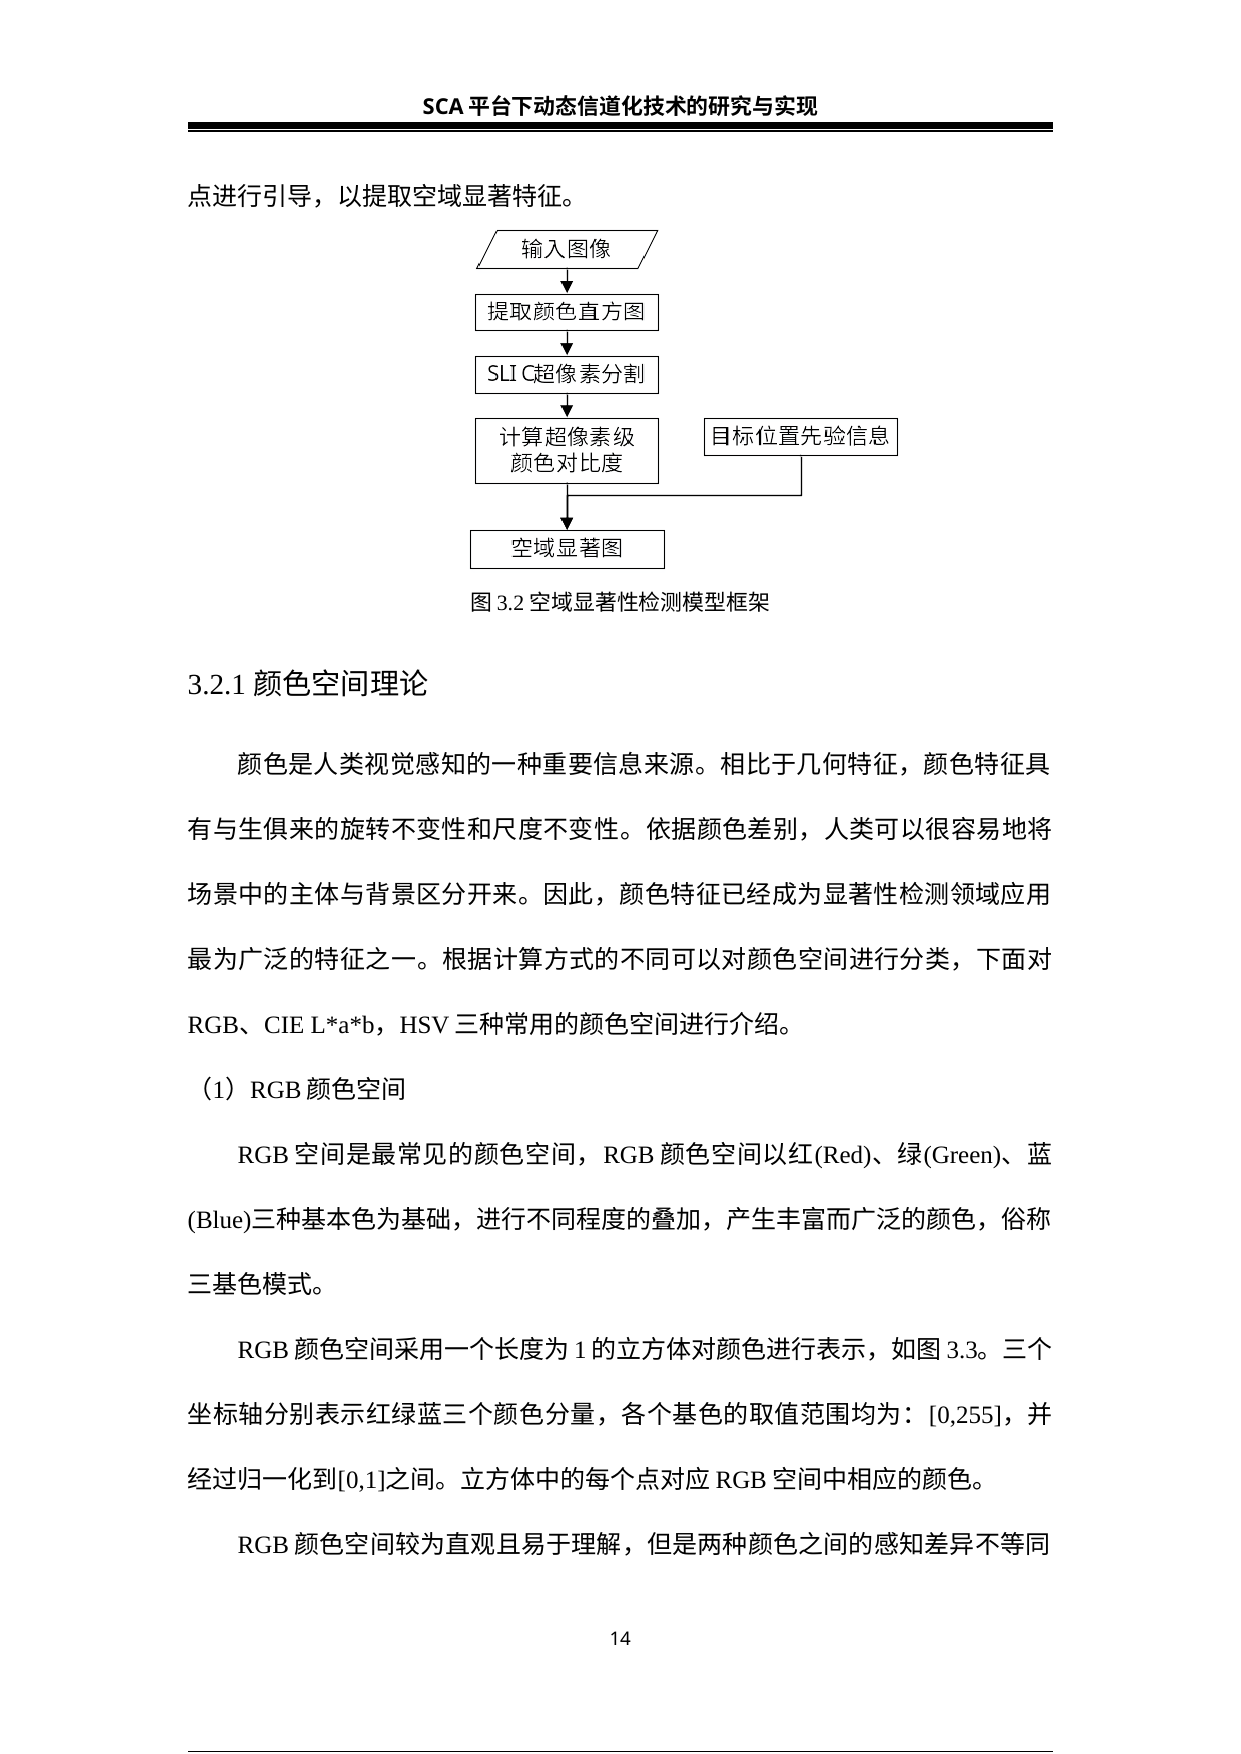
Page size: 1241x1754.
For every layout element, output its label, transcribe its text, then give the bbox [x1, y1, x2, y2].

text RGB颜色空间采用一个长度为1的立方体对颜色进行表示，如图3.3。三个坐标轴分别表示红绿蓝三个颜色分量，各个基色的取值范围均为：[0,255]，并经过归一化到[0,1]之间。立方体中的每个点对应RGB空间中相应的颜色。 [187, 1315, 1053, 1510]
subtitle 3.2.1 颜色空间理论 [187, 649, 1053, 714]
text 颜色是人类视觉感知的一种重要信息来源。相比于几何特征，颜色特征具有与生俱来的旋转不变性和尺度不变性。依据颜色差别，人类可以很容易地将场景中的主体与背景区分开来。因此，颜色特征已经成为显著性检测领域应用最为广泛的特征之一。根据计算方式的不同可以对颜色空间进行分类，下面对RGB、CIE L*a*b，HSV三种常用的颜色空间进行介绍。 [187, 730, 1053, 1055]
text （1）RGB颜色空间 [187, 1055, 1053, 1120]
text RGB空间是最常见的颜色空间，RGB颜色空间以红(Red)、绿(Green)、蓝(Blue)三种基本色为基础，进行不同程度的叠加，产生丰富而广泛的颜色，俗称三基色模式。 [187, 1120, 1053, 1315]
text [187, 1510, 1053, 1575]
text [187, 162, 1053, 227]
text 图3.2 空域显著性检测模型框架 [187, 584, 1053, 617]
